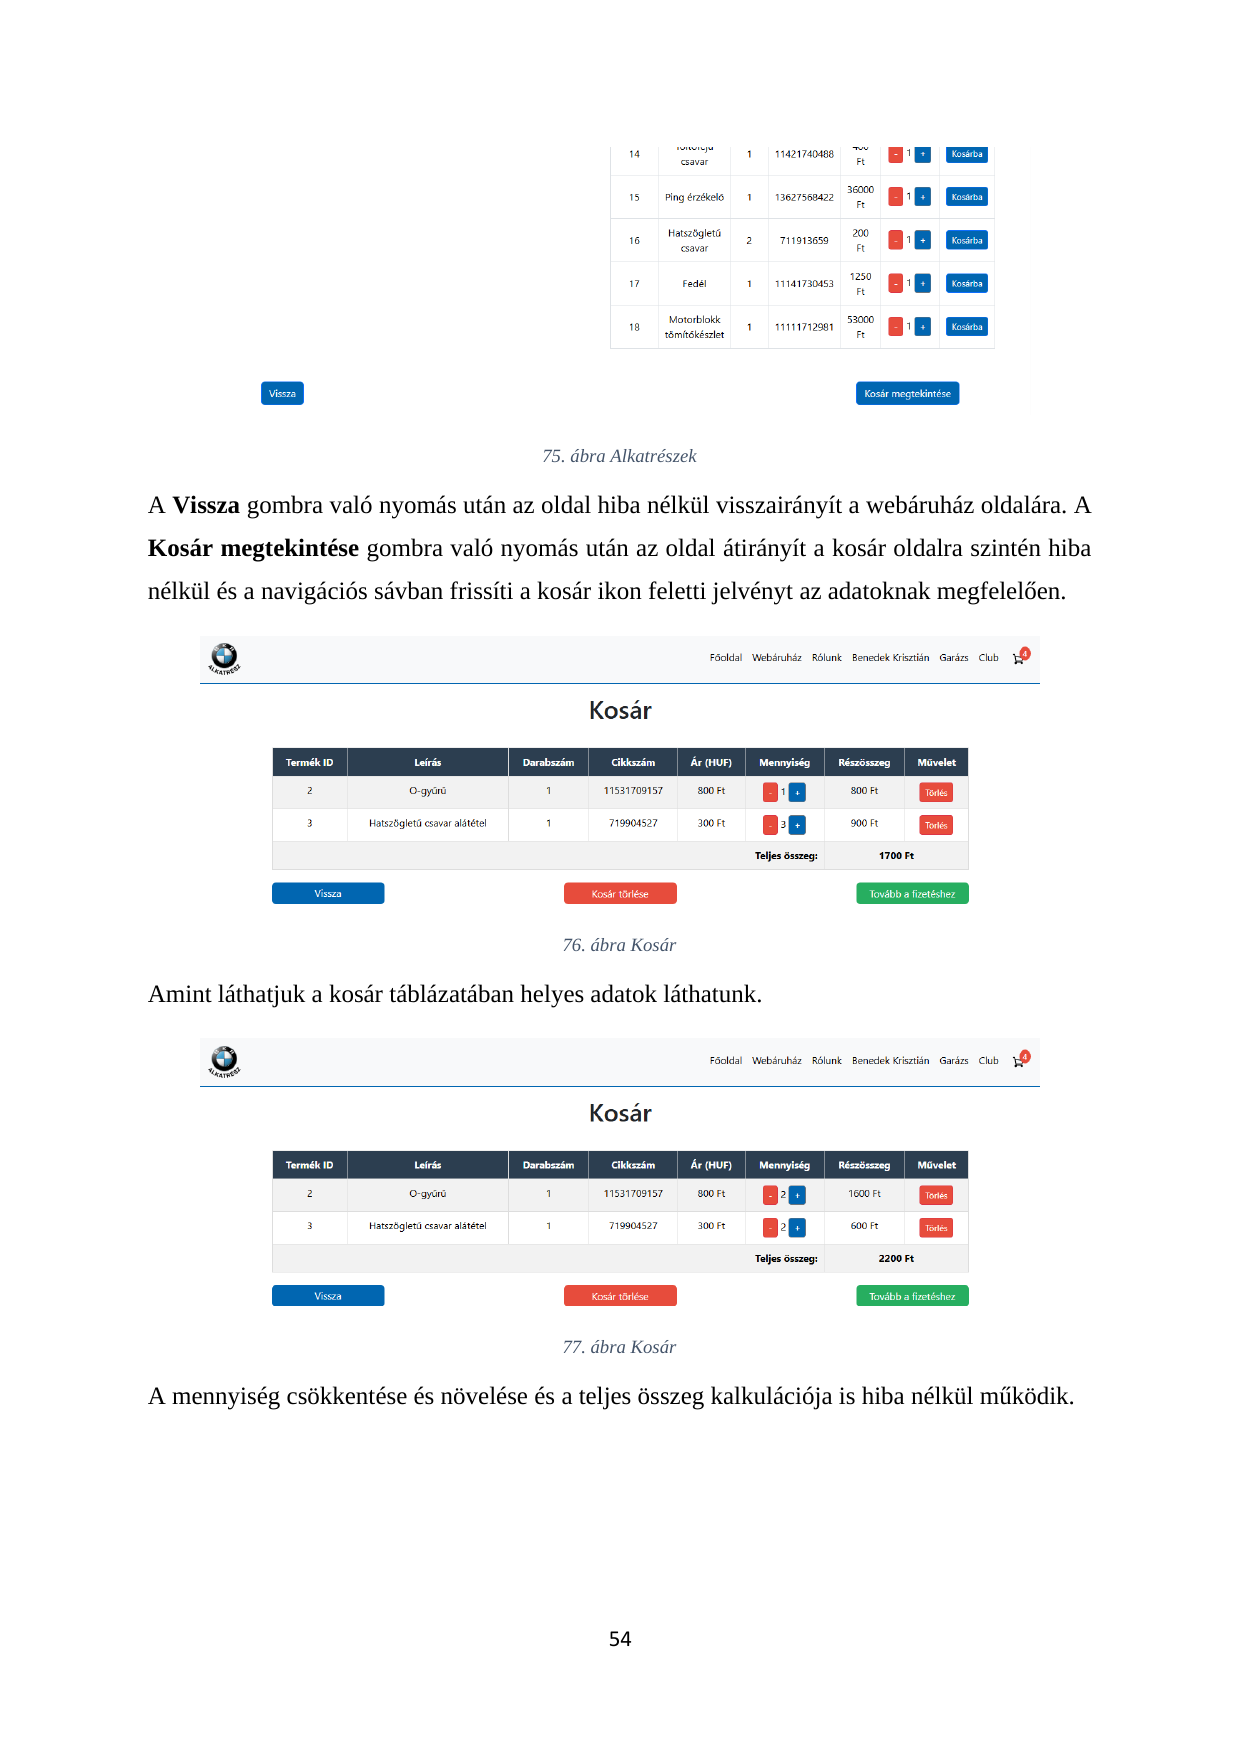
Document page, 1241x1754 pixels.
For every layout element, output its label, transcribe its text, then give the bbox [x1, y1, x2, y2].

text A Vissza gombra való nyomás után az oldal hiba nélkül visszairányít a webáruház oldalára. A Kosár megtekintése gombra való nyomás után az oldal átirányít a kosár oldalra szintén hiba nélkül és a navigációs sávban frissíti a kosár ikon feletti jelvényt az adatoknak megfelelően. [148, 490, 1093, 605]
picture [200, 636, 1041, 904]
text 77. ábra Kosár [148, 1336, 1093, 1358]
text A mennyiség csökkentése és növelése és a teljes összeg kalkulációja is hiba nélkül működik. [148, 1381, 1093, 1410]
text 76. ábra Kosár [148, 934, 1093, 956]
picture [209, 147, 1031, 415]
picture [200, 1038, 1040, 1306]
text Amint láthatjuk a kosár táblázatában helyes adatok láthatunk. [148, 979, 1093, 1008]
text 75. ábra Alkatrészek [148, 445, 1093, 467]
